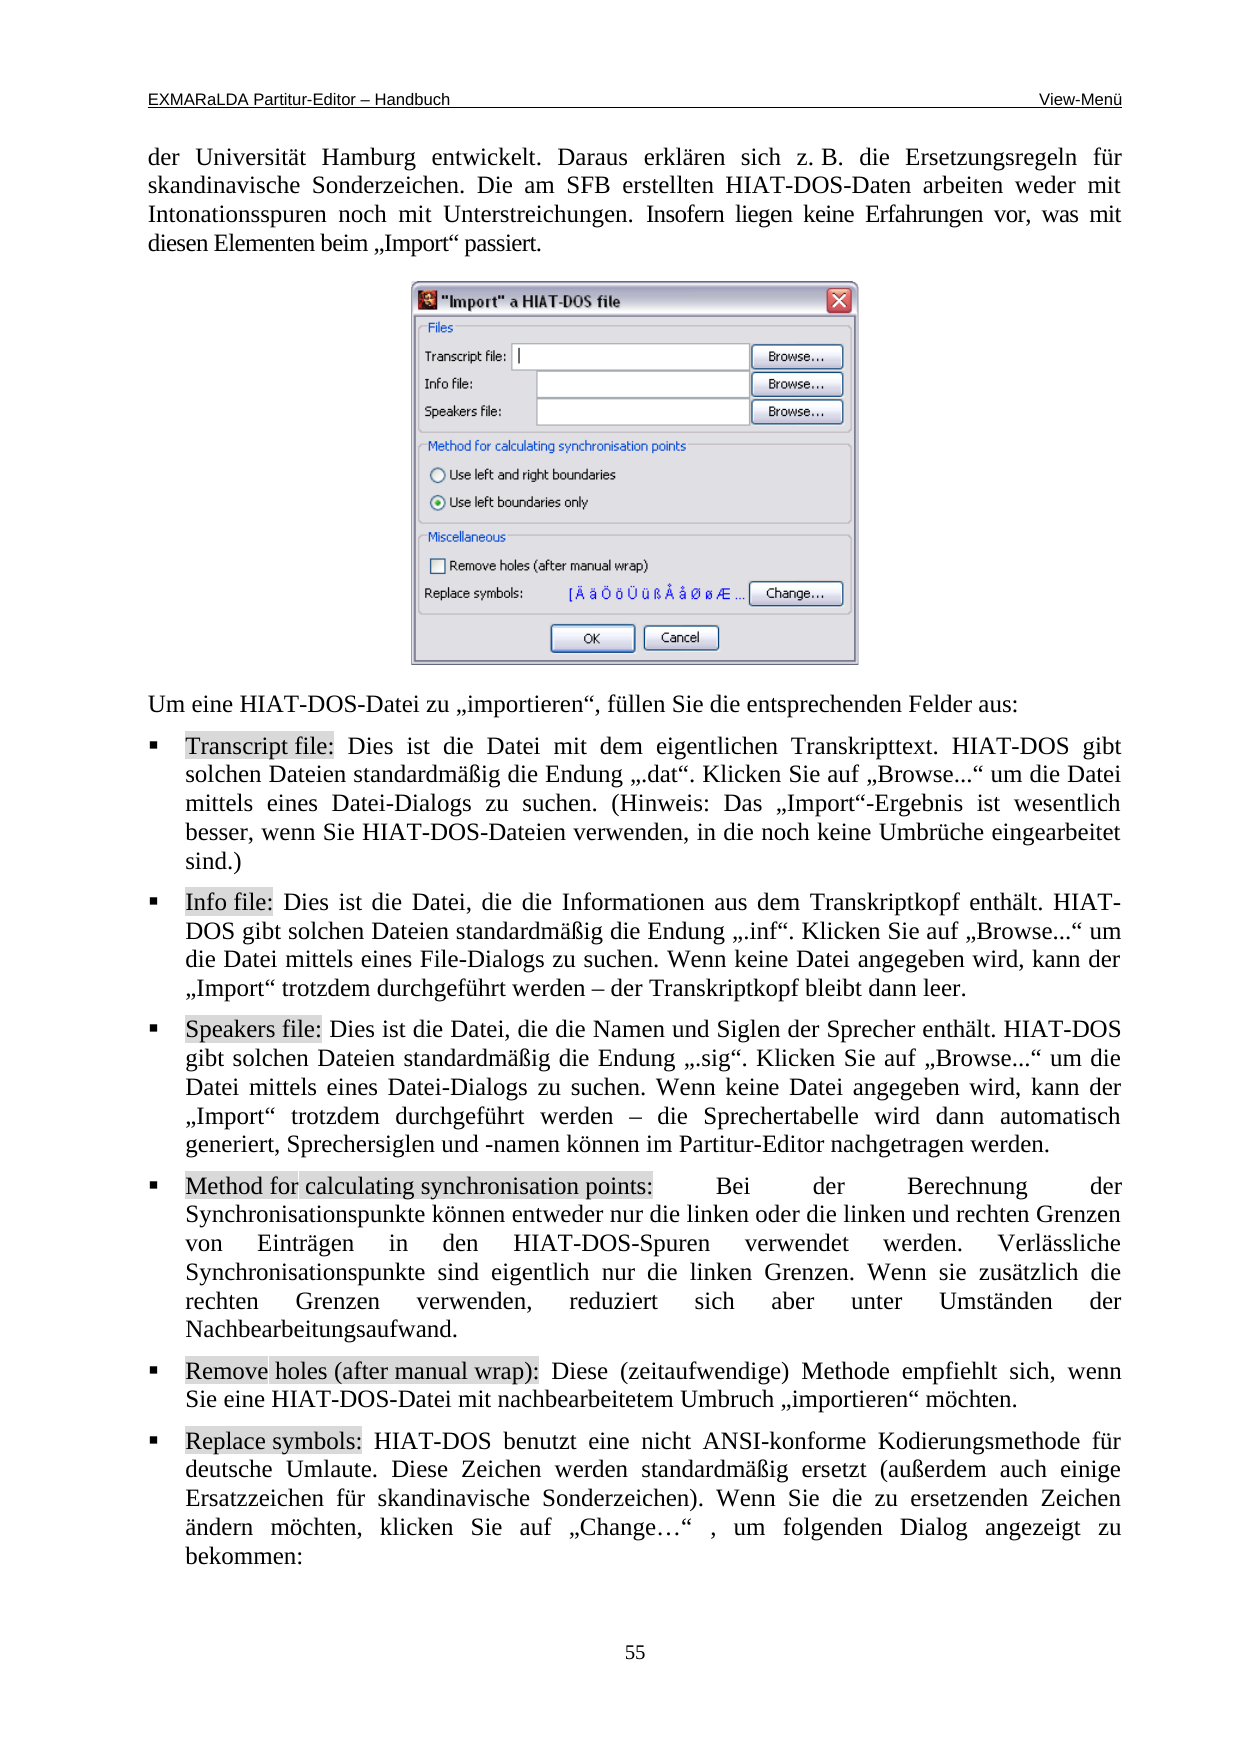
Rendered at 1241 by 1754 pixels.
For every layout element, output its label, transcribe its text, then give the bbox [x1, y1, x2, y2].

list Remove holes (after manual wrap): Diese (zeitaufwendige) Methode empfiehlt sich, wenn Sie eine HIAT-DOS-Datei mit nachbearbeitetem Umbruch „importieren“ möchten. [148, 1356, 1122, 1413]
list Info file: Dies ist die Datei, die die Informationen aus dem Transkriptkopf enthält. HIAT-DOS gibt solchen Dateien standardmäßig die Endung „.inf“. Klicken Sie auf „Browse...“ um die Datei mittels eines File-Dialogs zu suchen. Wenn keine Datei angegeben wird, kann der „Import“ trotzdem durchgeführt werden – der Transkriptkopf bleibt dann leer. [148, 887, 1122, 1002]
text Um eine HIAT-DOS-Datei zu „importieren“, füllen Sie die entsprechenden Felder aus: [148, 689, 1122, 718]
list Method for calculating synchronisation points: Bei der Berechnung der Synchronisationspunkte können entweder nur die linken oder die linken und rechten Grenzen von Einträgen in den HIAT-DOS-Spuren verwendet werden. Verlässliche Synchronisationspunkte sind eigentlich nur die linken Grenzen. Wenn sie zusätzlich die rechten Grenzen verwenden, reduziert sich aber unter Umständen der Nachbearbeitungsaufwand. [148, 1171, 1122, 1343]
picture [411, 281, 859, 665]
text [148, 142, 1122, 257]
list Speakers file: Dies ist die Datei, die die Namen und Siglen der Sprecher enthält. HIAT-DOS gibt solchen Dateien standardmäßig die Endung „.sig“. Klicken Sie auf „Browse...“ um die Datei mittels eines Datei-Dialogs zu suchen. Wenn keine Datei angegeben wird, kann der „Import“ trotzdem durchgeführt werden – die Sprechertabelle wird dann automatisch generiert, Sprechersiglen und -namen können im Partitur-Editor nachgetragen werden. [148, 1014, 1122, 1158]
list Transcript file: Dies ist die Datei mit dem eigentlichen Transkripttext. HIAT-DOS gibt solchen Dateien standardmäßig die Endung „.dat“. Klicken Sie auf „Browse...“ um die Datei mittels eines Datei-Dialogs zu suchen. (Hinweis: Das „Import“-Ergebnis ist wesentlich besser, wenn Sie HIAT-DOS-Dateien verwenden, in die noch keine Umbrüche eingearbeitet sind.) [148, 731, 1122, 874]
list Replace symbols: HIAT-DOS benutzt eine nicht ANSI-konforme Kodierungsmethode für deutsche Umlaute. Diese Zeichen werden standardmäßig ersetzt (außerdem auch einige Ersatzzeichen für skandinavische Sonderzeichen). Wenn Sie die zu ersetzenden Zeichen ändern möchten, klicken Sie auf „Change…“ , um folgenden Dialog angezeigt zu bekommen: [148, 1426, 1122, 1569]
